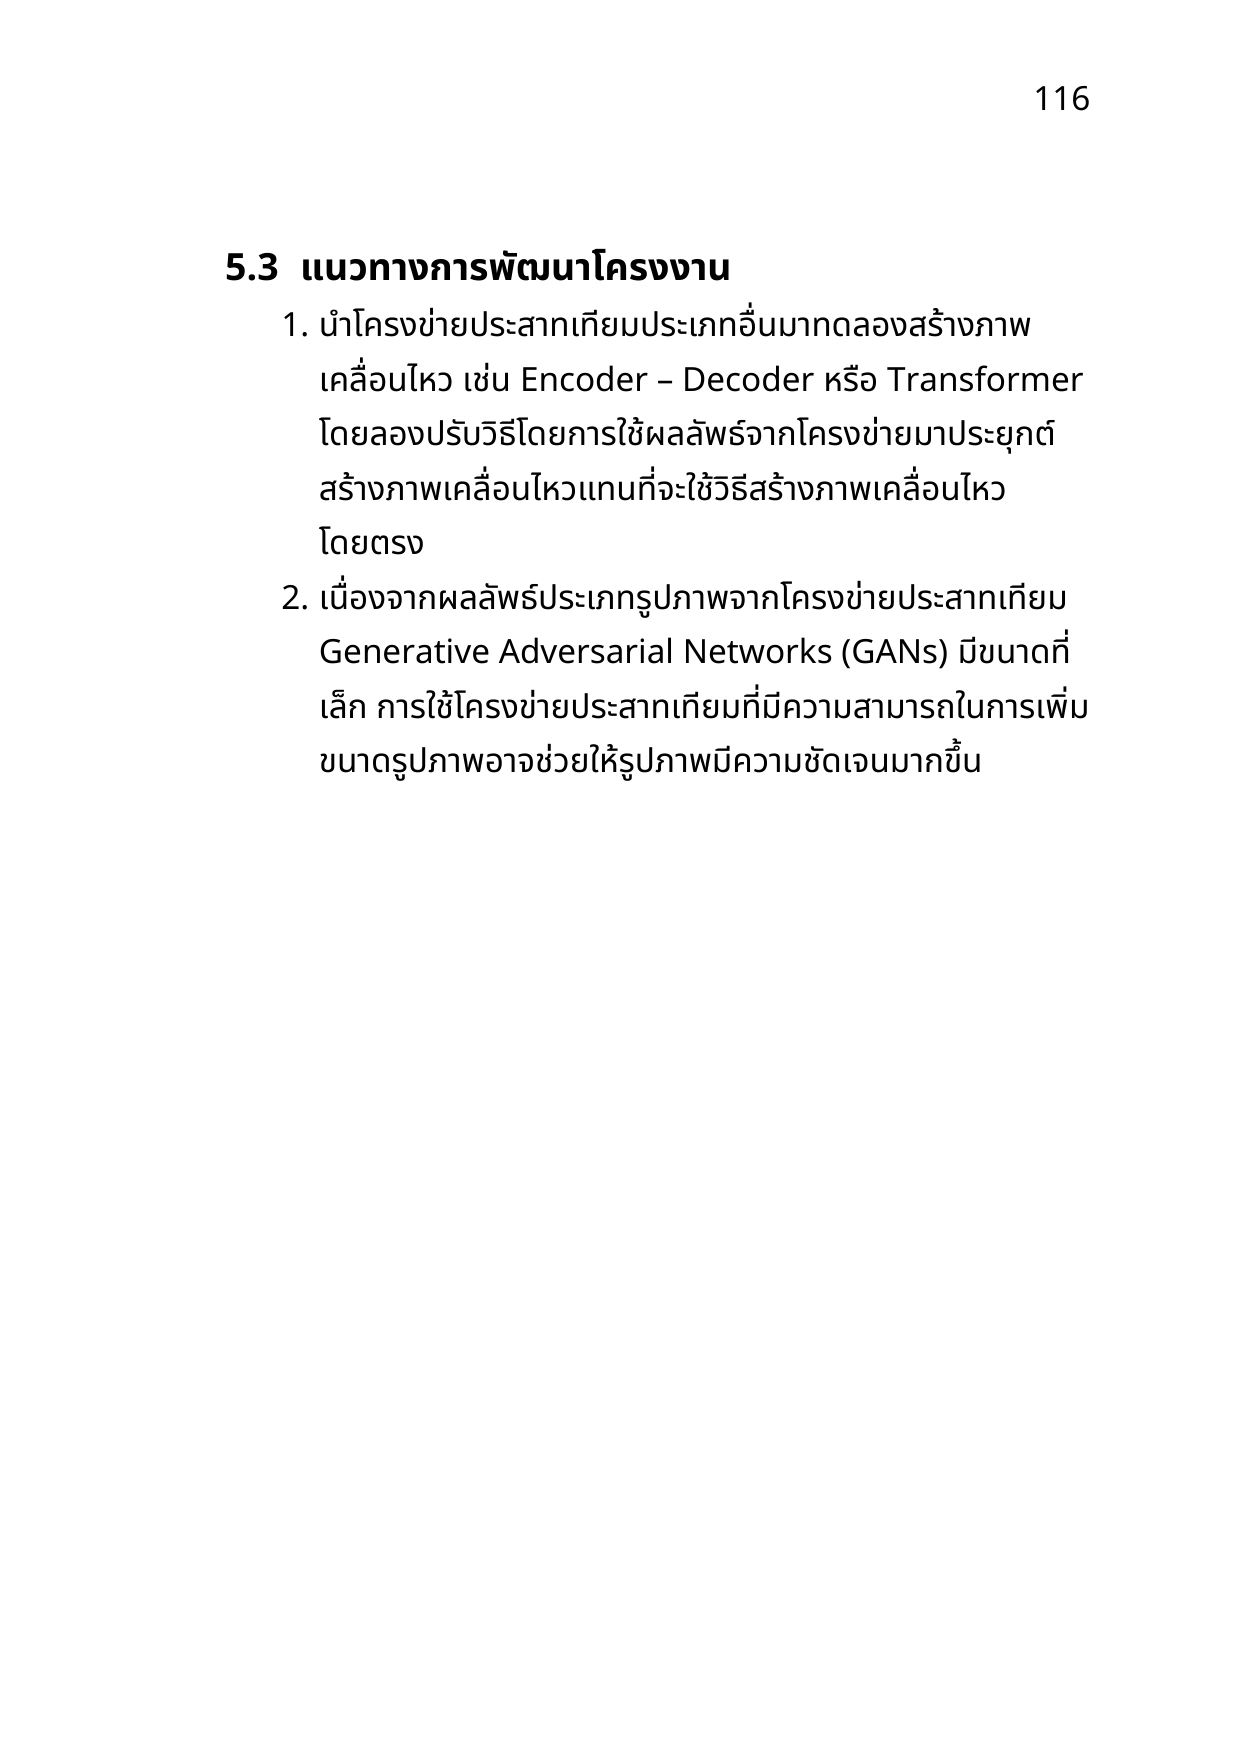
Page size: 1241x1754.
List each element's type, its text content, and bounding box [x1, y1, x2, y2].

list นำโครงข่ายประสาทเทียมประเภทอื่นมาทดลองสร้างภาพเคลื่อนไหว เช่น Encoder – Decoder หรือ Transformer โดยลองปรับวิธีโดยการใช้ผลลัพธ์จากโครงข่ายมาประยุกต์สร้างภาพเคลื่อนไหวแทนที่จะใช้วิธีสร้างภาพเคลื่อนไหวโดยตรง [281, 301, 1090, 569]
subtitle แนวทางการพัฒนาโครงงาน [225, 240, 1090, 297]
list เนื่องจากผลลัพธ์ประเภทรูปภาพจากโครงข่ายประสาทเทียม Generative Adversarial Networks (GANs) มีขนาดที่เล็ก การใช้โครงข่ายประสาทเทียมที่มีความสามารถในการเพิ่มขนาดรูปภาพอาจช่วยให้รูปภาพมีความชัดเจนมากขึ้น [281, 573, 1090, 787]
